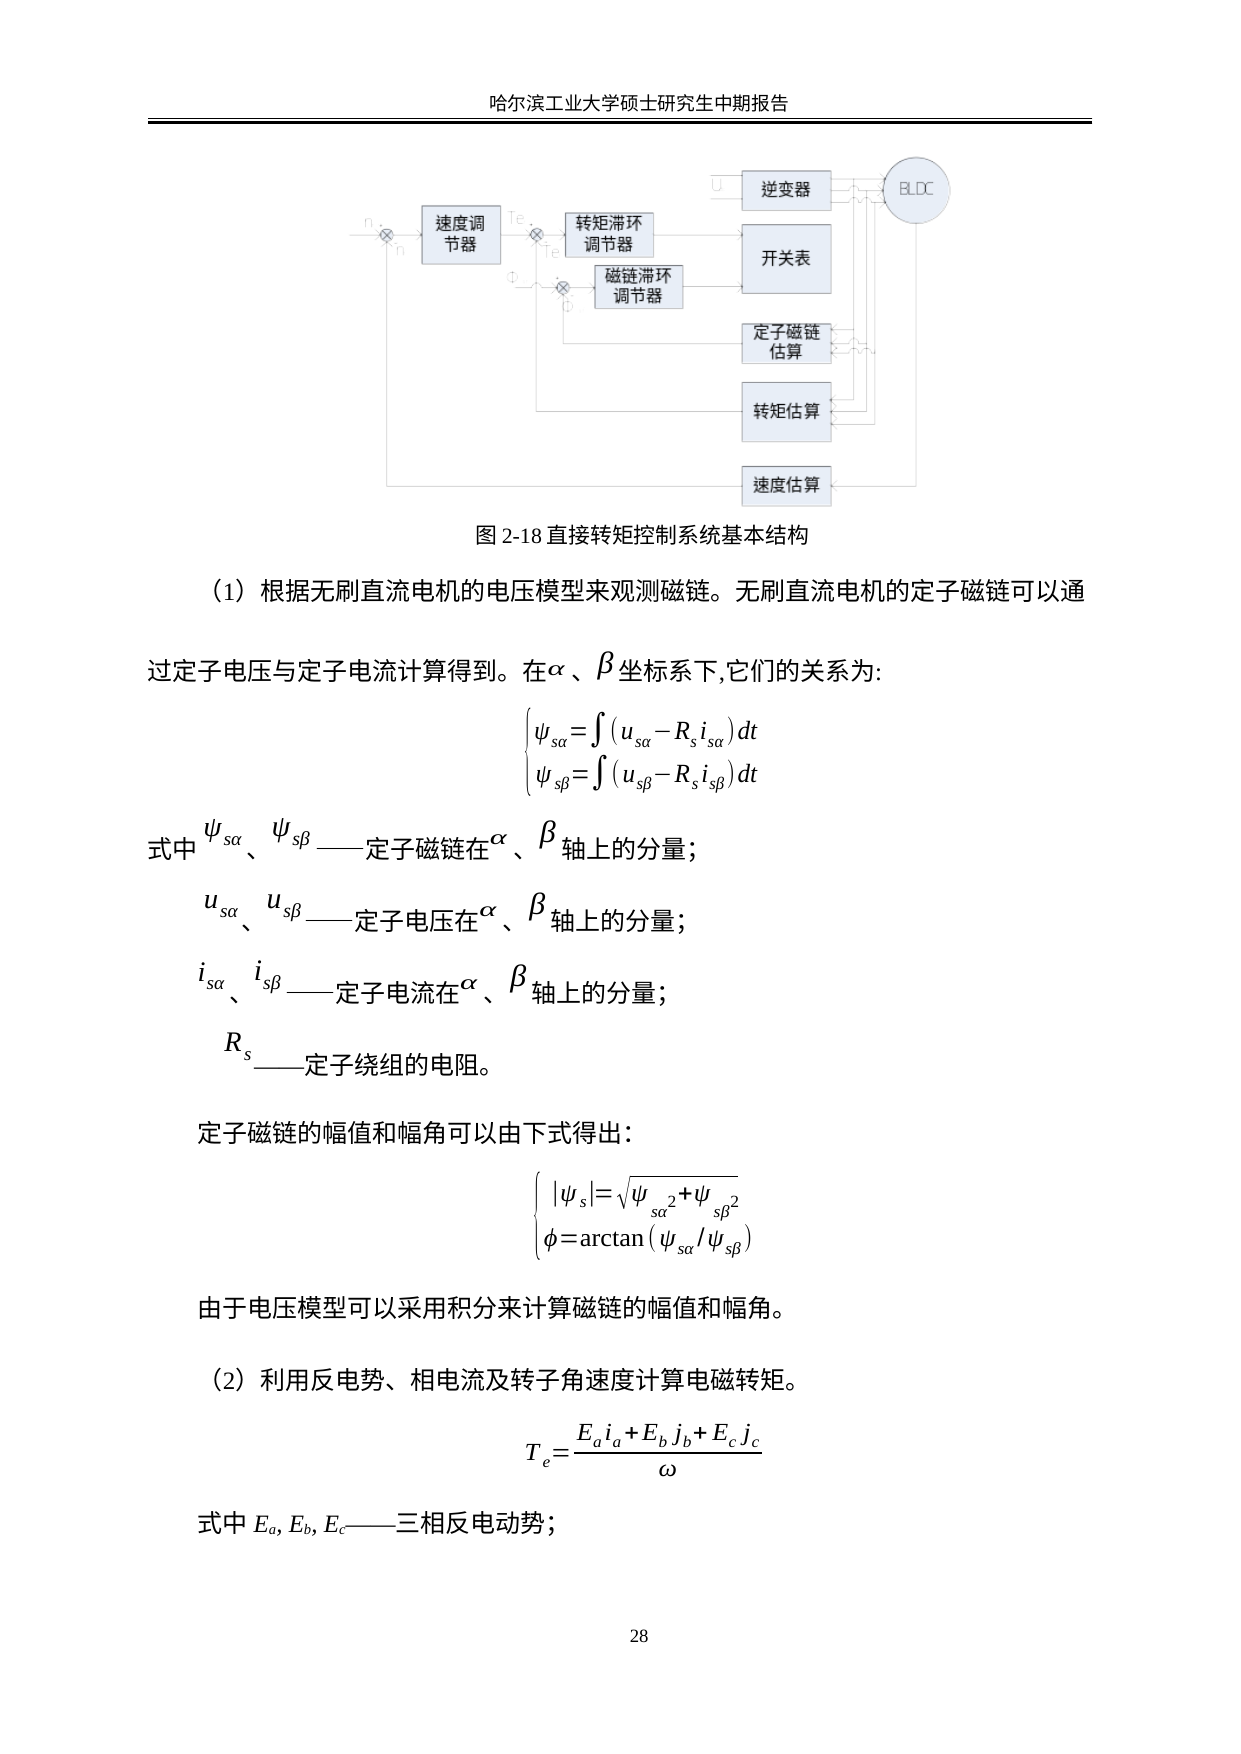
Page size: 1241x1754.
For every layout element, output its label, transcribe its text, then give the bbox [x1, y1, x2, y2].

text 、——定子电压在、轴上的分量； [148, 882, 1092, 947]
text 式中 、——定子磁链在、轴上的分量； [148, 810, 1092, 875]
text 、——定子电流在、轴上的分量； [148, 954, 1092, 1019]
text 图2-18直接转矩控制系统基本结构 [148, 518, 1092, 550]
text 由于电压模型可以采用积分来计算磁链的幅值和幅角。 [148, 1274, 1092, 1339]
text 式中 Ea, Eb, Ec——三相反电动势； [148, 1489, 1092, 1554]
text ——定子绕组的电阻。 [148, 1026, 1092, 1091]
text 定子磁链的幅值和幅角可以由下式得出： [148, 1099, 1092, 1164]
text （1）根据无刷直流电机的电压模型来观测磁链。无刷直流电机的定子磁链可以通过定子电压与定子电流计算得到。在、坐标系下,它们的关系为: [148, 557, 1092, 699]
text （2）利用反电势、相电流及转子角速度计算电磁转矩。 [148, 1346, 1092, 1411]
